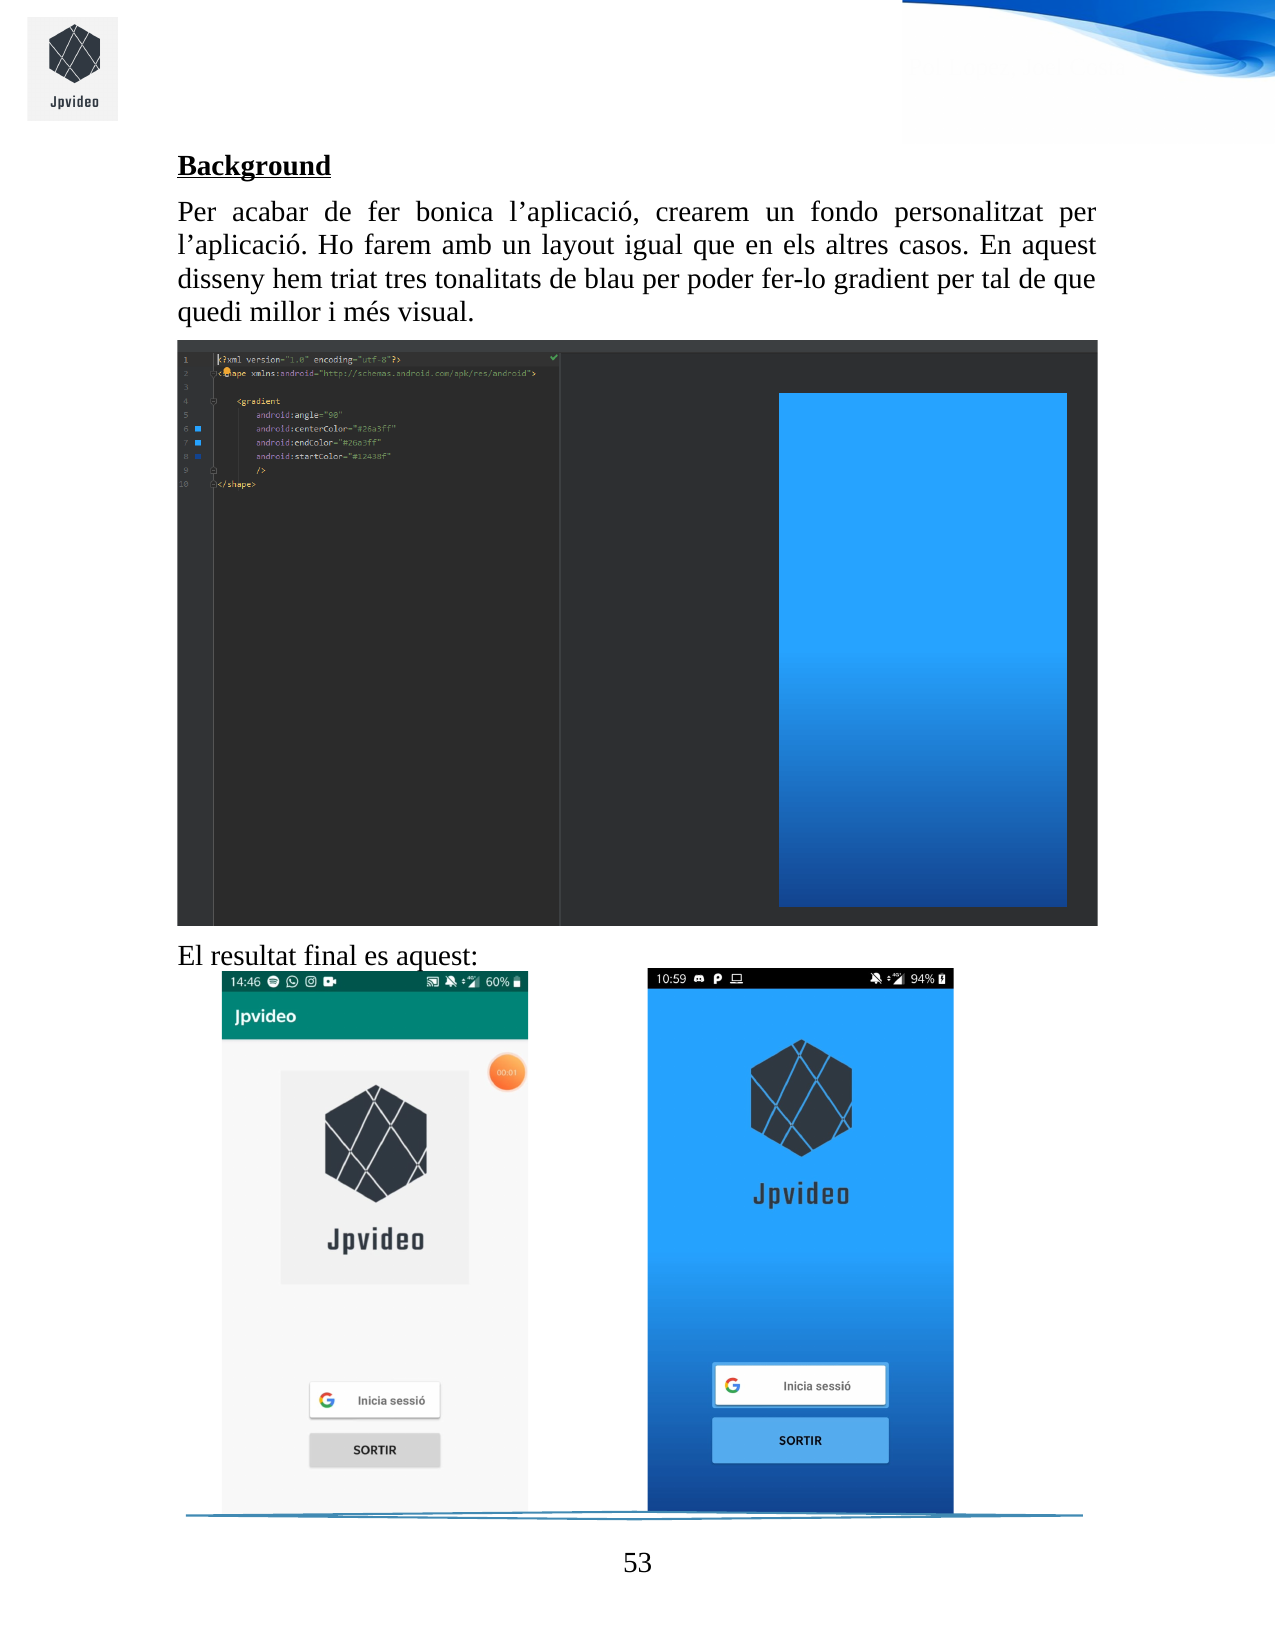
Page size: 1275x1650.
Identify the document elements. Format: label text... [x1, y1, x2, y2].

picture [27, 17, 118, 121]
picture [221, 971, 529, 1514]
picture [647, 971, 954, 1513]
picture [903, 0, 1275, 143]
text Background [177, 148, 1098, 181]
picture [177, 340, 1098, 926]
text Per acabar de fer bonica l’aplicació, crearem un fondo personalitzat per l’aplicació. Ho farem amb un layout igual que en els altres casos. En aquest disseny hem triat tres tonalitats de blau per poder fer-lo gradient per tal de que quedi millor i més visual. [177, 194, 1098, 328]
text El resultat final es aquest: [177, 938, 1098, 971]
